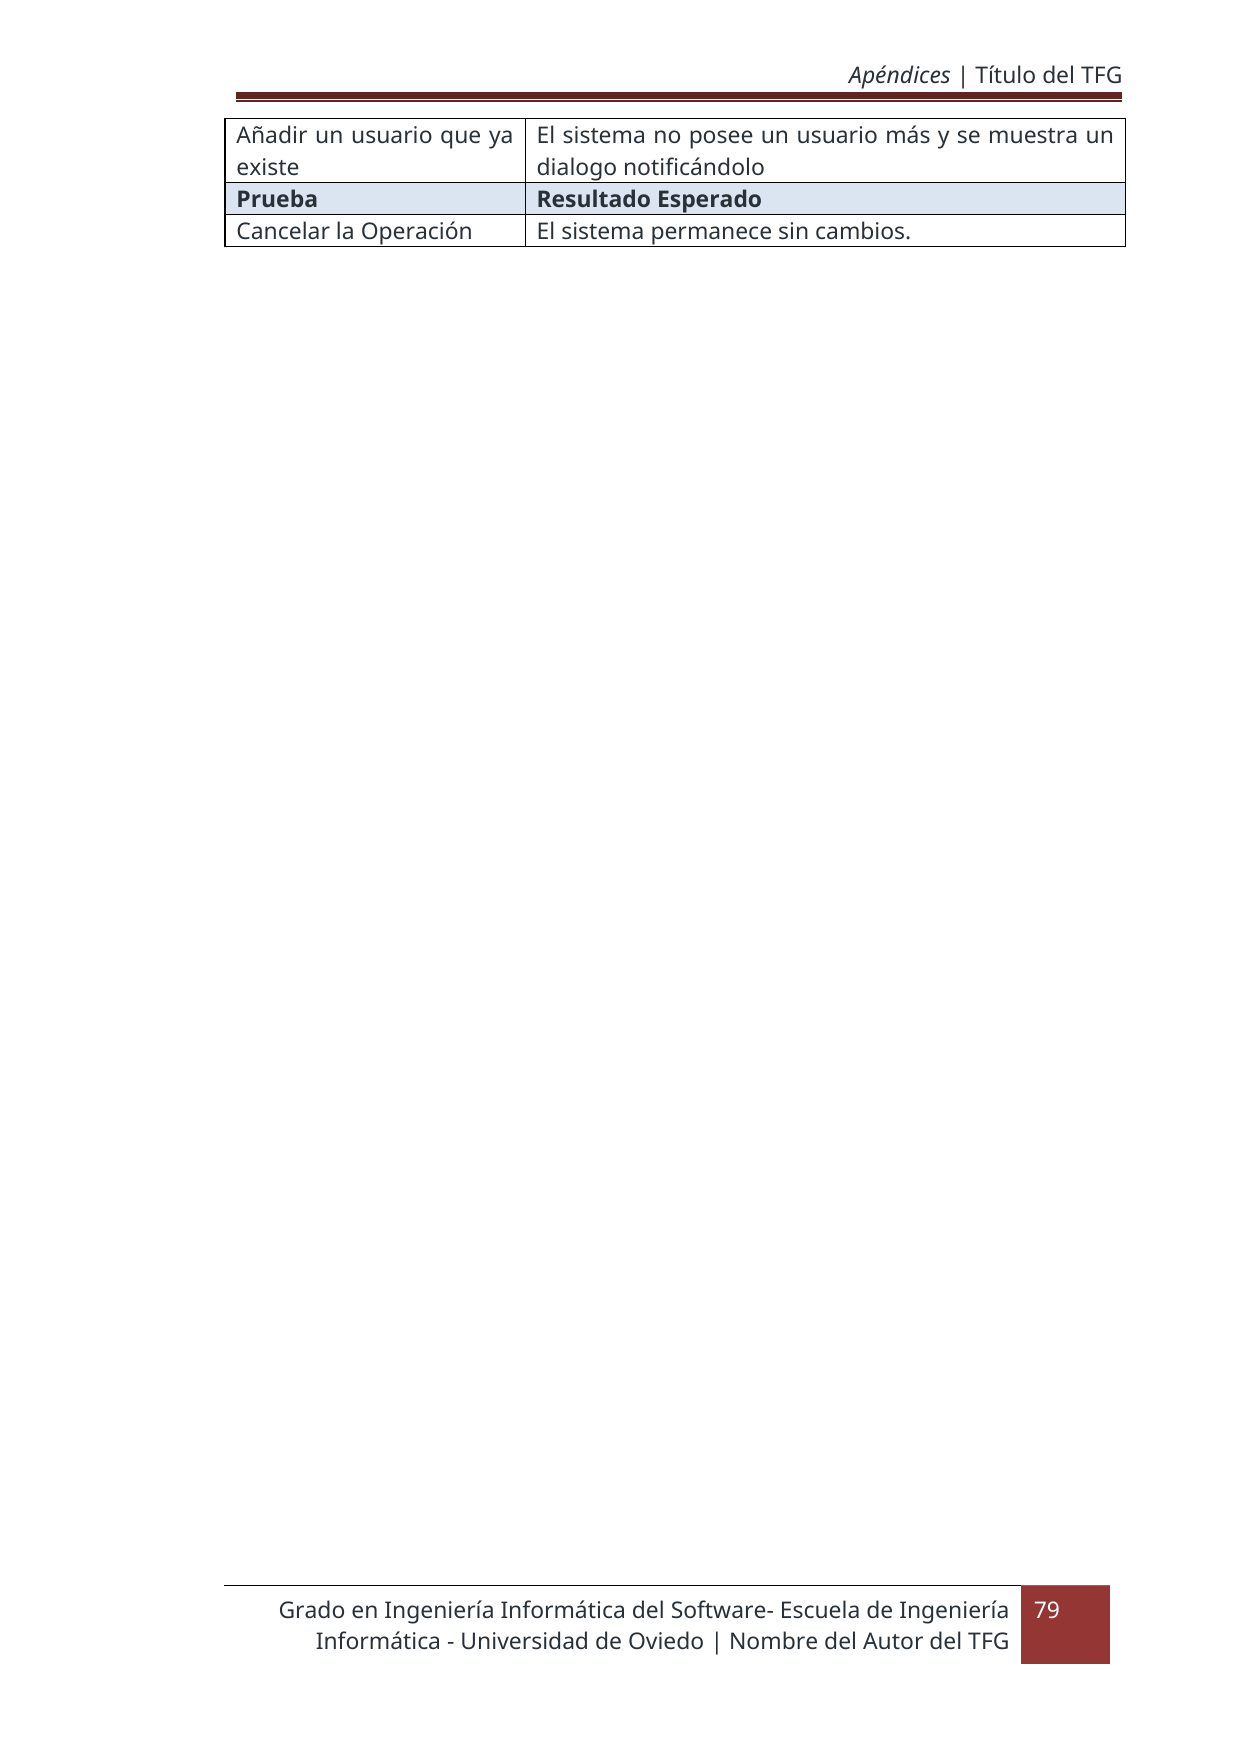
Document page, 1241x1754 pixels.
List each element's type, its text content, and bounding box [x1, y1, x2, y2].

table_cell Cancelar la Operación [226, 215, 525, 246]
table_cell Añadir un usuario que ya existe [226, 119, 525, 182]
table_cell El sistema permanece sin cambios. [526, 215, 1125, 246]
table_cell El sistema no posee un usuario más y se muestra un dialogo notificándolo [526, 119, 1125, 182]
table_cell Resultado Esperado [526, 183, 1125, 214]
table_cell Prueba [226, 183, 525, 214]
